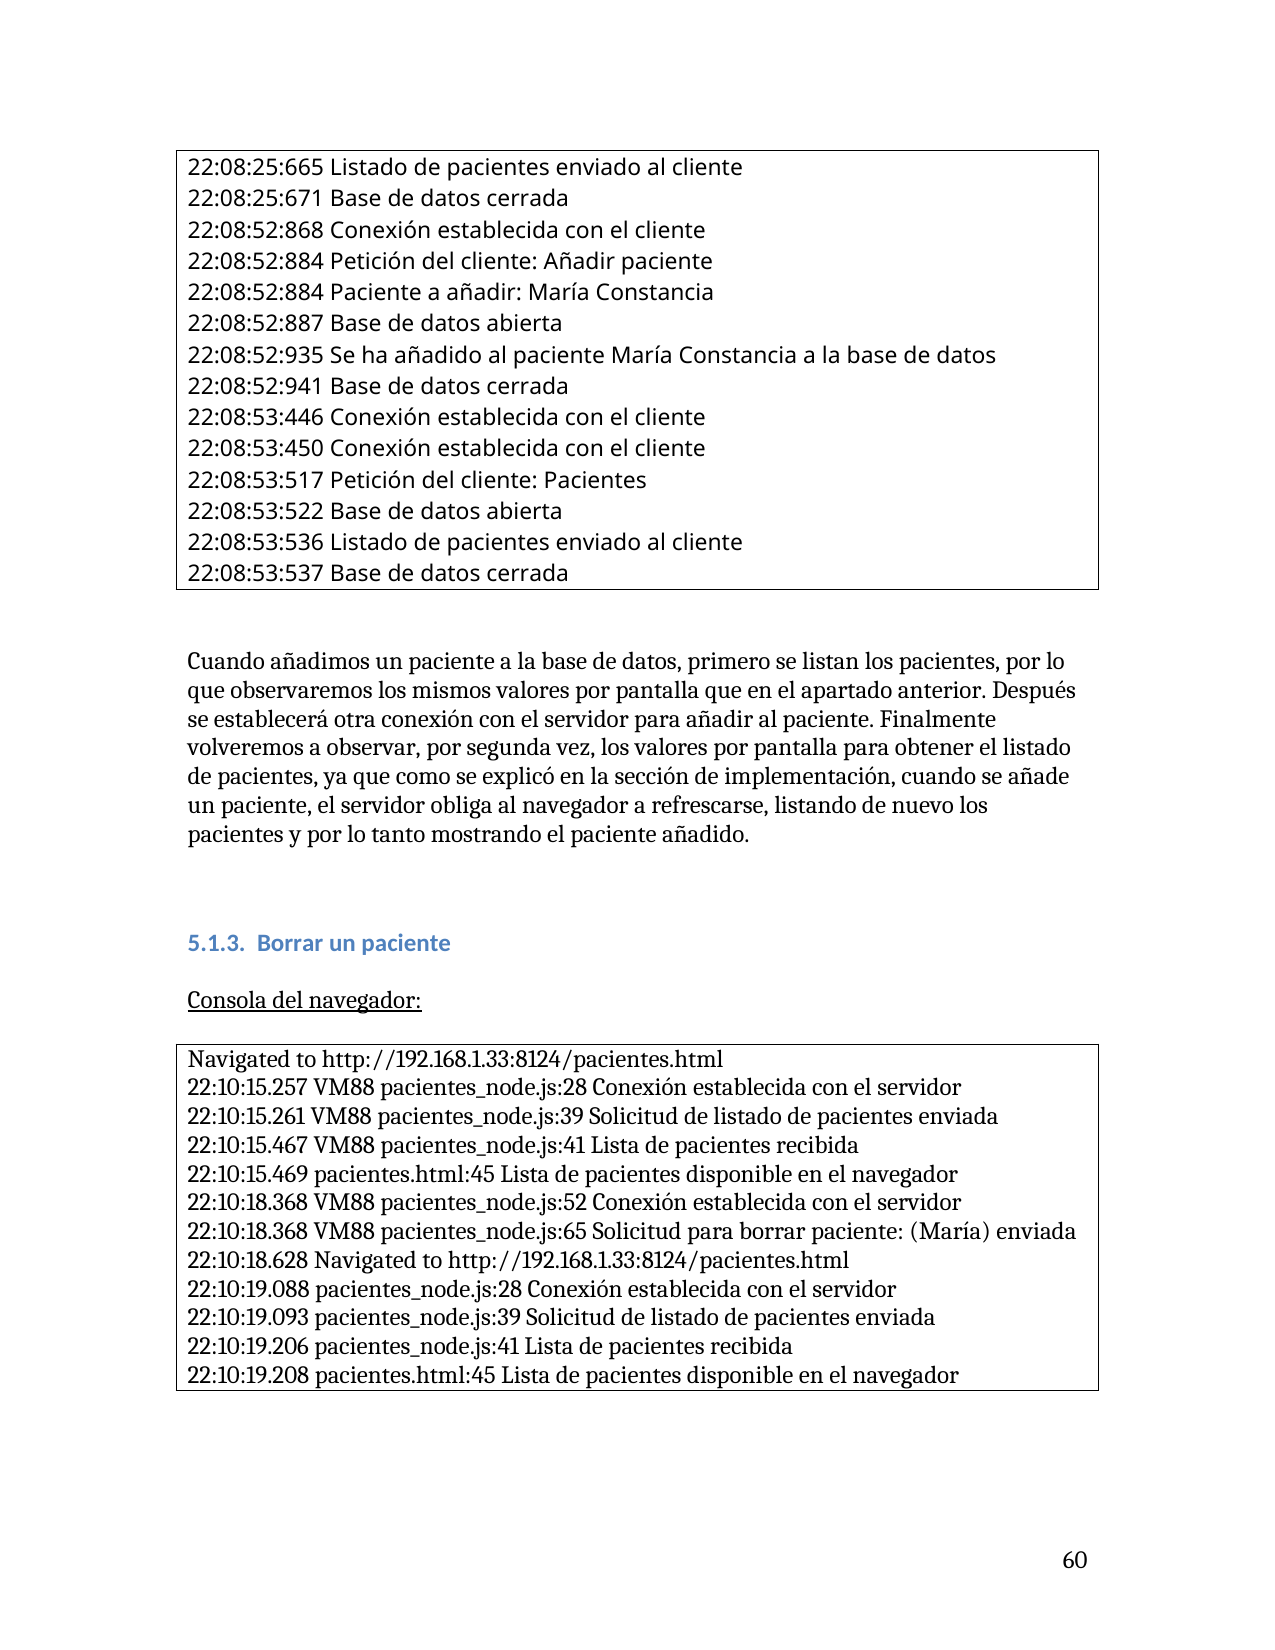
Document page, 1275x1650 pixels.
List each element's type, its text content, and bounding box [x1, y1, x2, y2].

text Cuando añadimos un paciente a la base de datos, primero se listan los pacientes, por lo que observaremos los mismos valores por pantalla que en el apartado anterior. Después se establecerá otra conexión con el servidor para añadir al paciente. Finalmente volveremos a observar, por segunda vez, los valores por pantalla para obtener el listado de pacientes, ya que como se explicó en la sección de implementación, cuando se añade un paciente, el servidor obliga al navegador a refrescarse, listando de nuevo los pacientes y por lo tanto mostrando el paciente añadido. [187, 647, 1087, 848]
subtitle 5.1.. Borrar un paciente [187, 927, 1087, 957]
table_header [177, 1045, 1098, 1389]
text Consola del navegador: [187, 986, 1087, 1015]
table_header [177, 151, 1098, 588]
